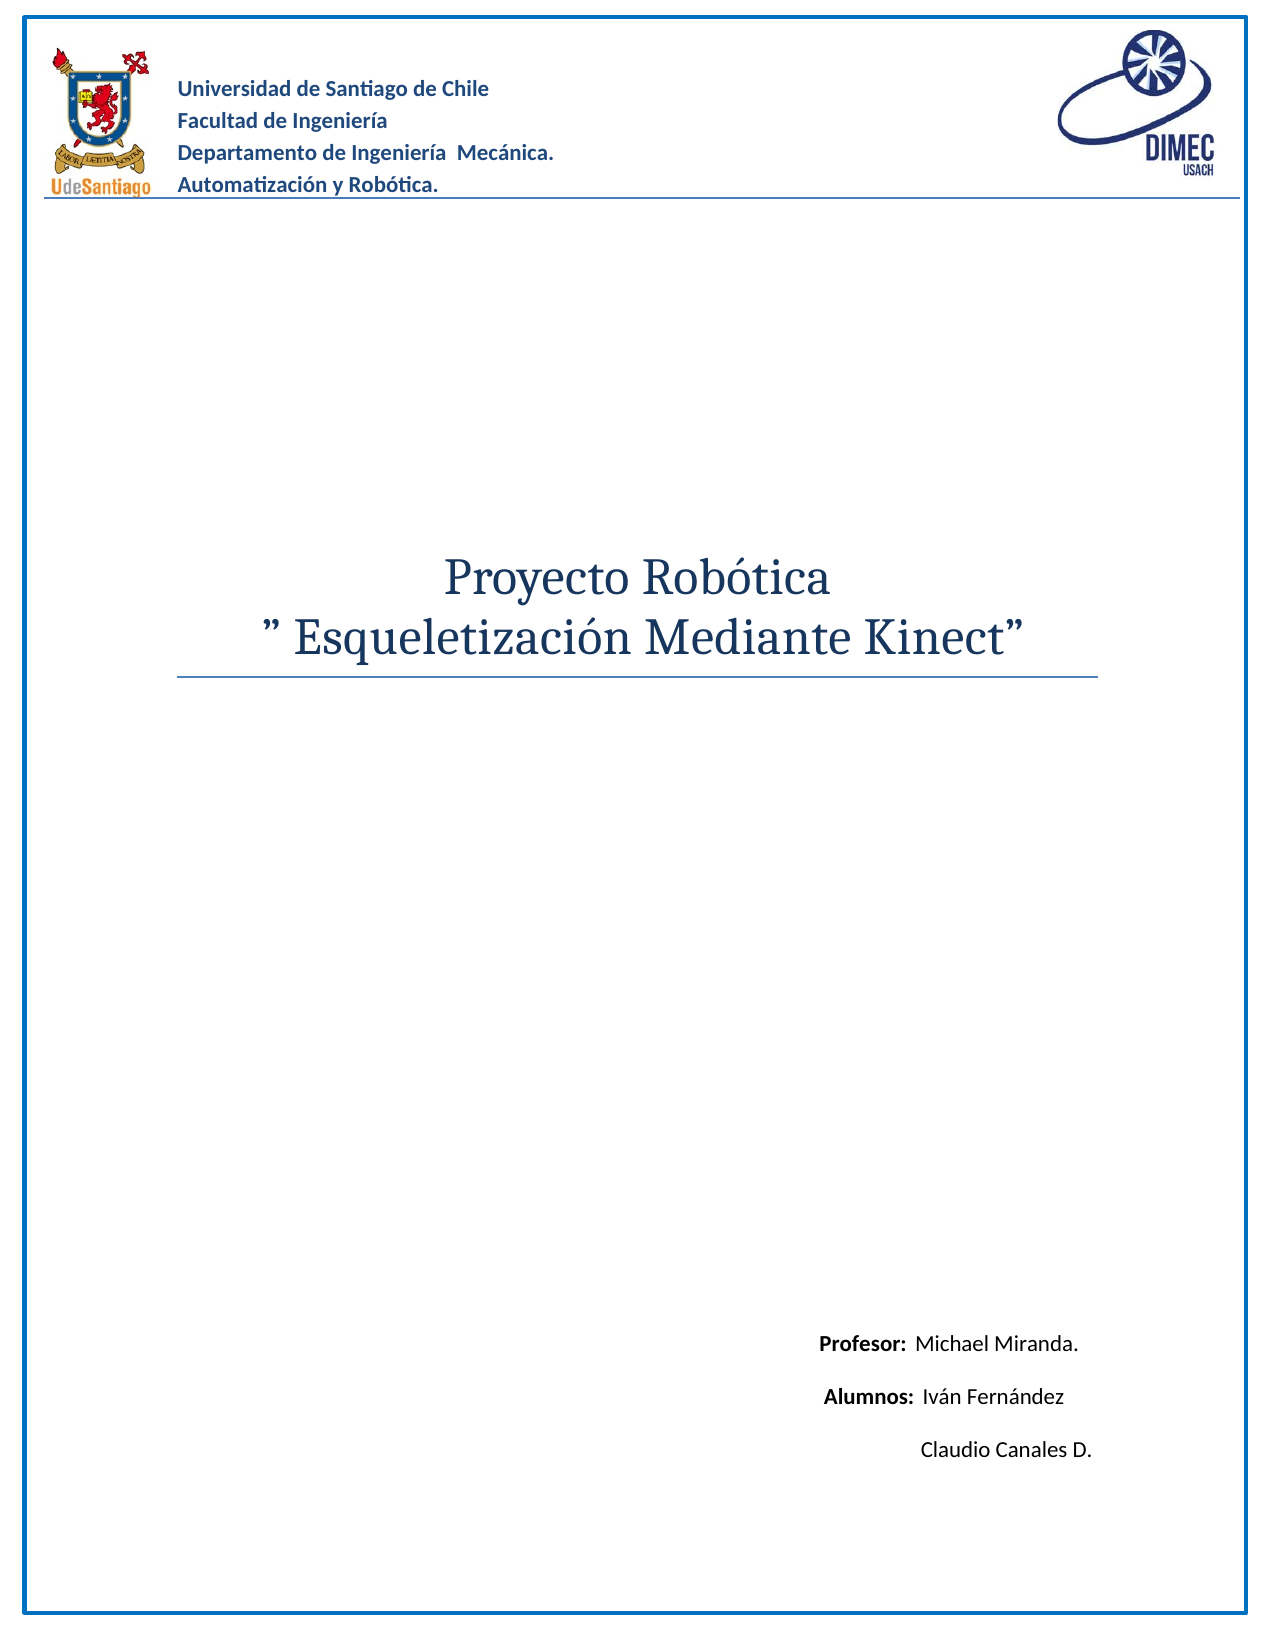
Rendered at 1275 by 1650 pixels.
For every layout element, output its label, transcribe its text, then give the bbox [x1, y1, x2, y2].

title ” Esqueletización Mediante Kinect” [177, 607, 1098, 676]
picture [1057, 30, 1217, 182]
text Claudio Canales D. [177, 1435, 1098, 1463]
text Alumnos: Iván Fernández [177, 1382, 1098, 1410]
picture [43, 43, 162, 197]
text Profesor: Michael Miranda. [177, 1329, 1098, 1357]
picture [43, 198, 162, 205]
title Proyecto Robótica [177, 547, 1098, 607]
